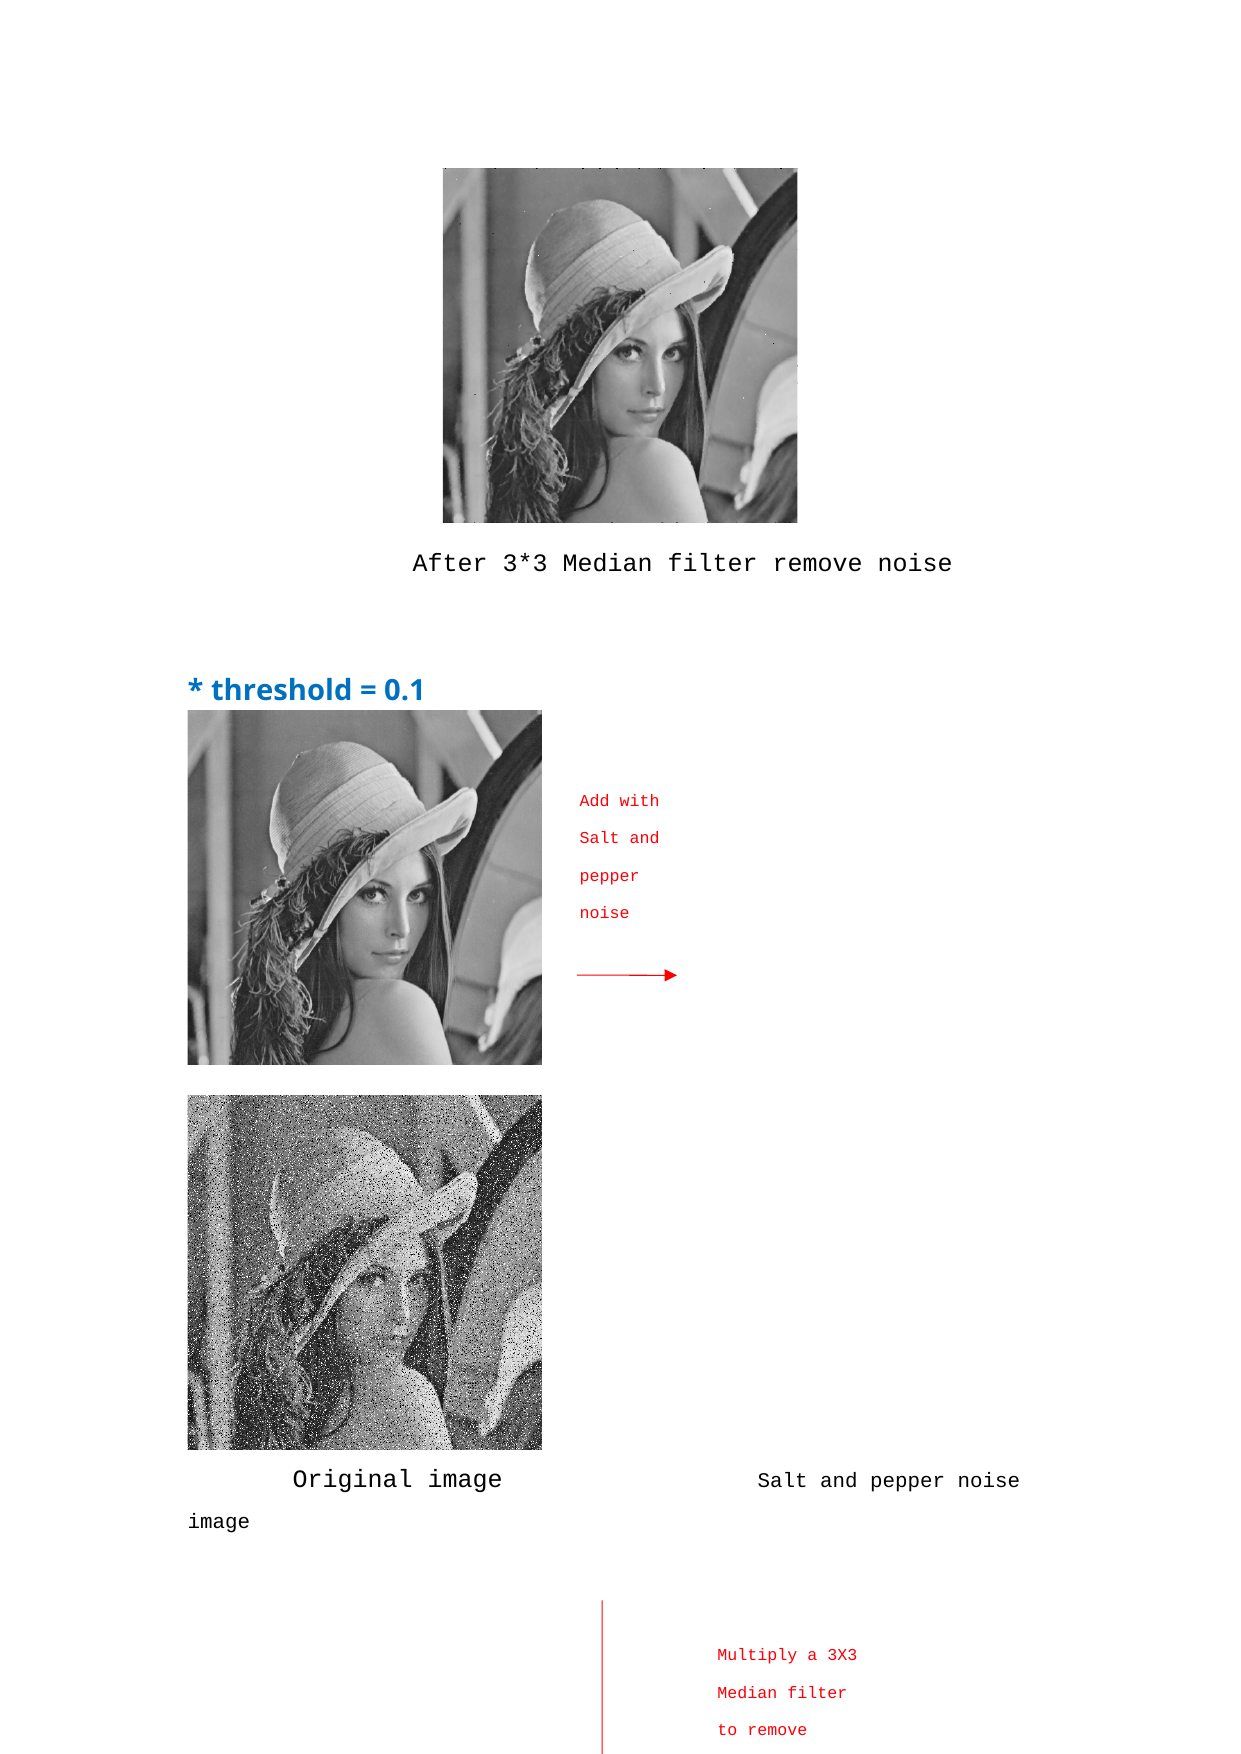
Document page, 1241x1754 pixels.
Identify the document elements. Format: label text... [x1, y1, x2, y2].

picture [187, 1095, 542, 1450]
picture [187, 710, 542, 1065]
text Original image Salt and pepper noise image [187, 1460, 1053, 1544]
picture [442, 168, 798, 523]
text After 3*3 Median filter remove noise [187, 544, 1053, 585]
text * threshold = 0.1 [187, 669, 1053, 710]
